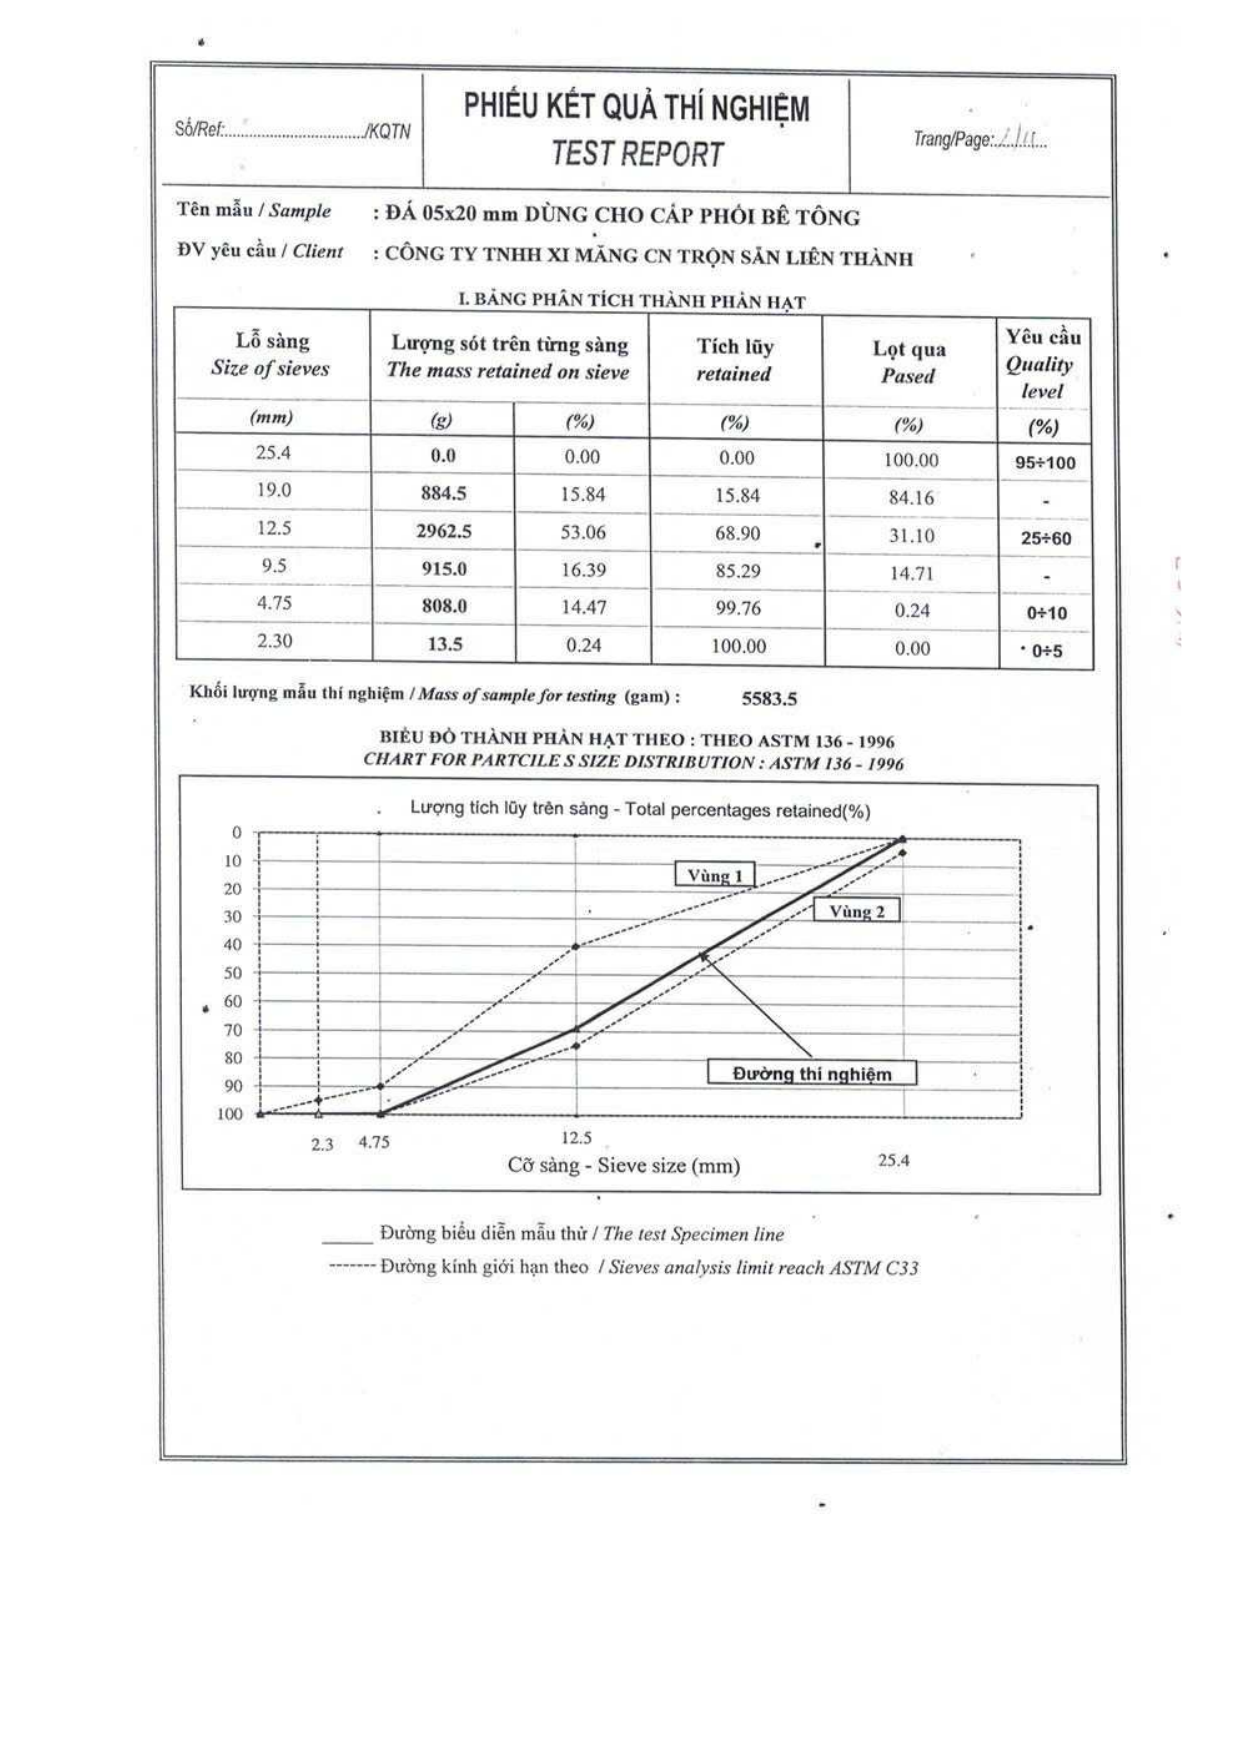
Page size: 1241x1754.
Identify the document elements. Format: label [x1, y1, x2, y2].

picture [132, 17, 1182, 1514]
